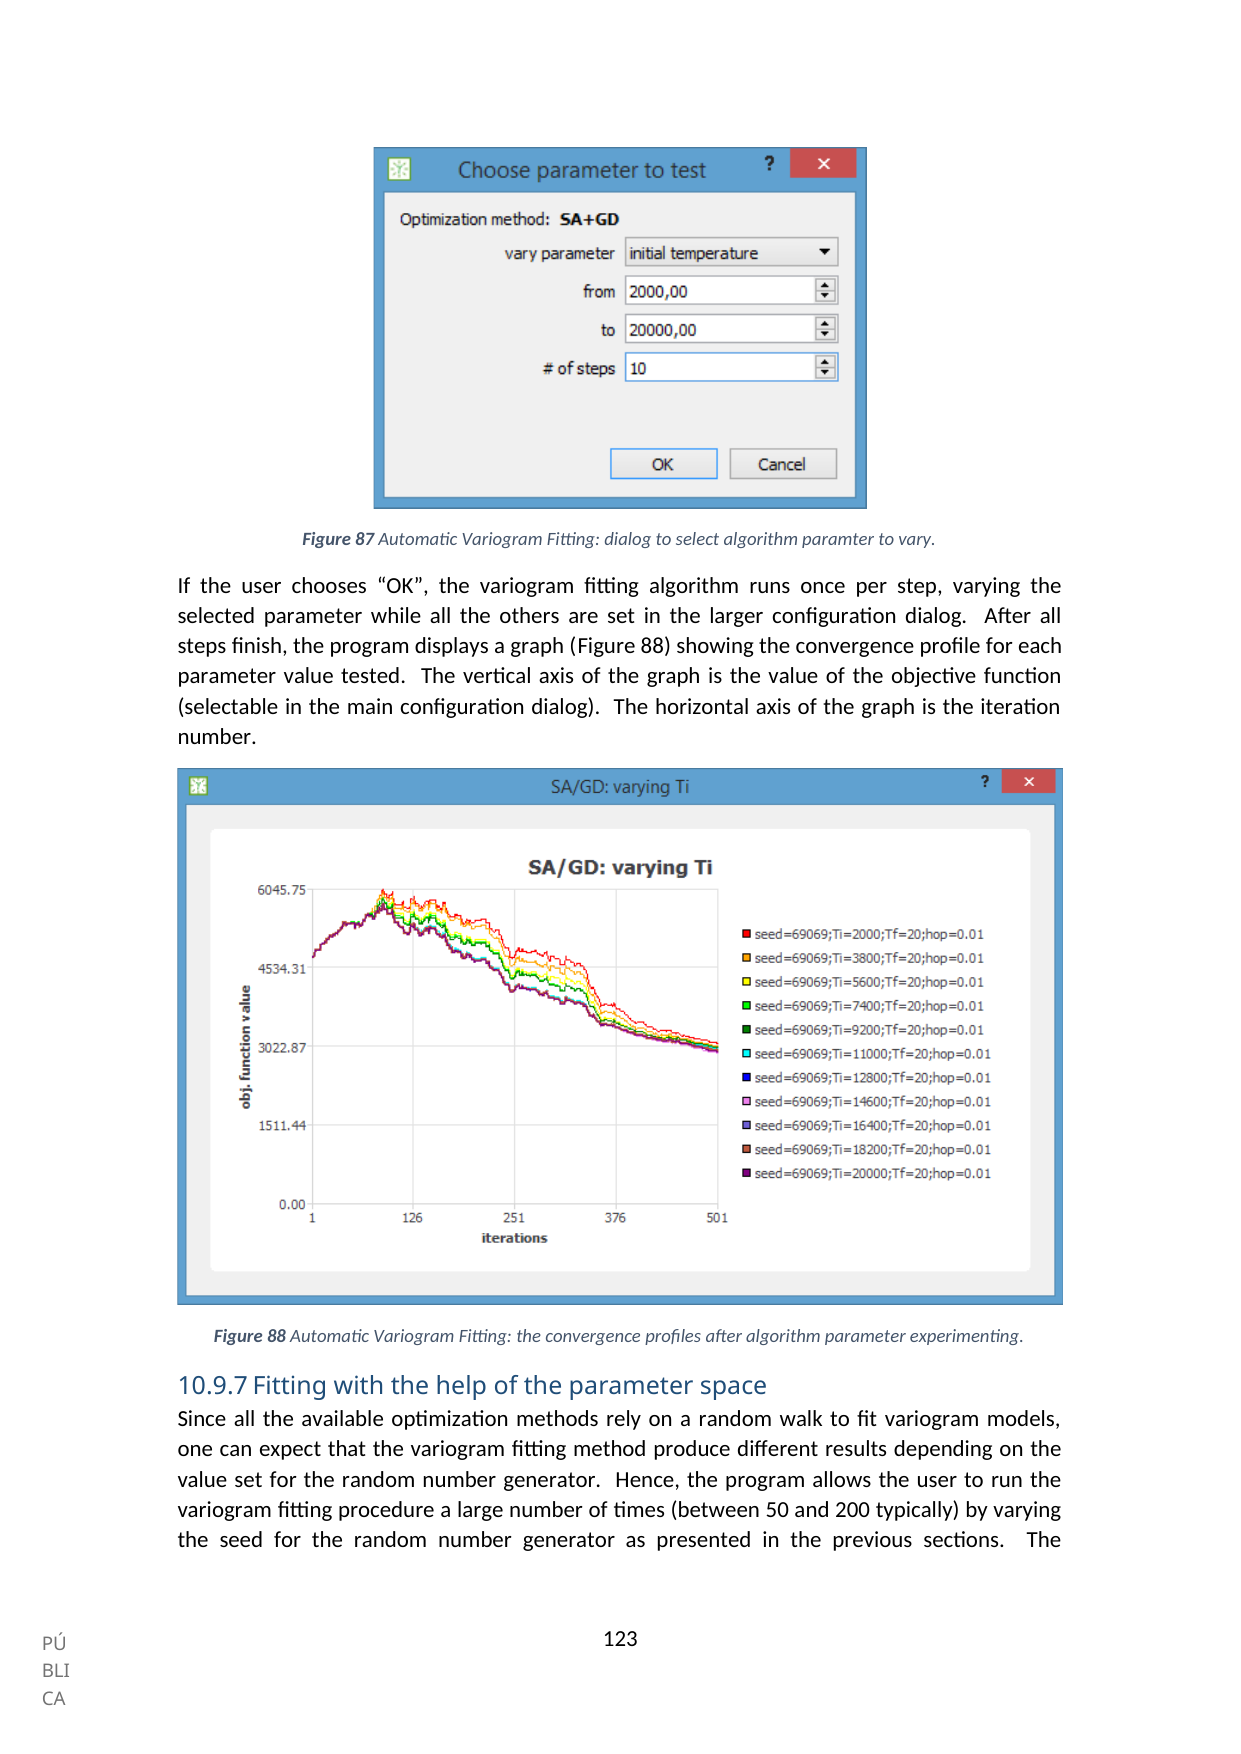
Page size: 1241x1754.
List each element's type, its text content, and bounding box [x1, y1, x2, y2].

subtitle Fitting with the help of the parameter space [177, 1368, 1063, 1402]
picture [373, 147, 867, 509]
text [177, 1404, 1063, 1553]
picture [177, 768, 1063, 1305]
